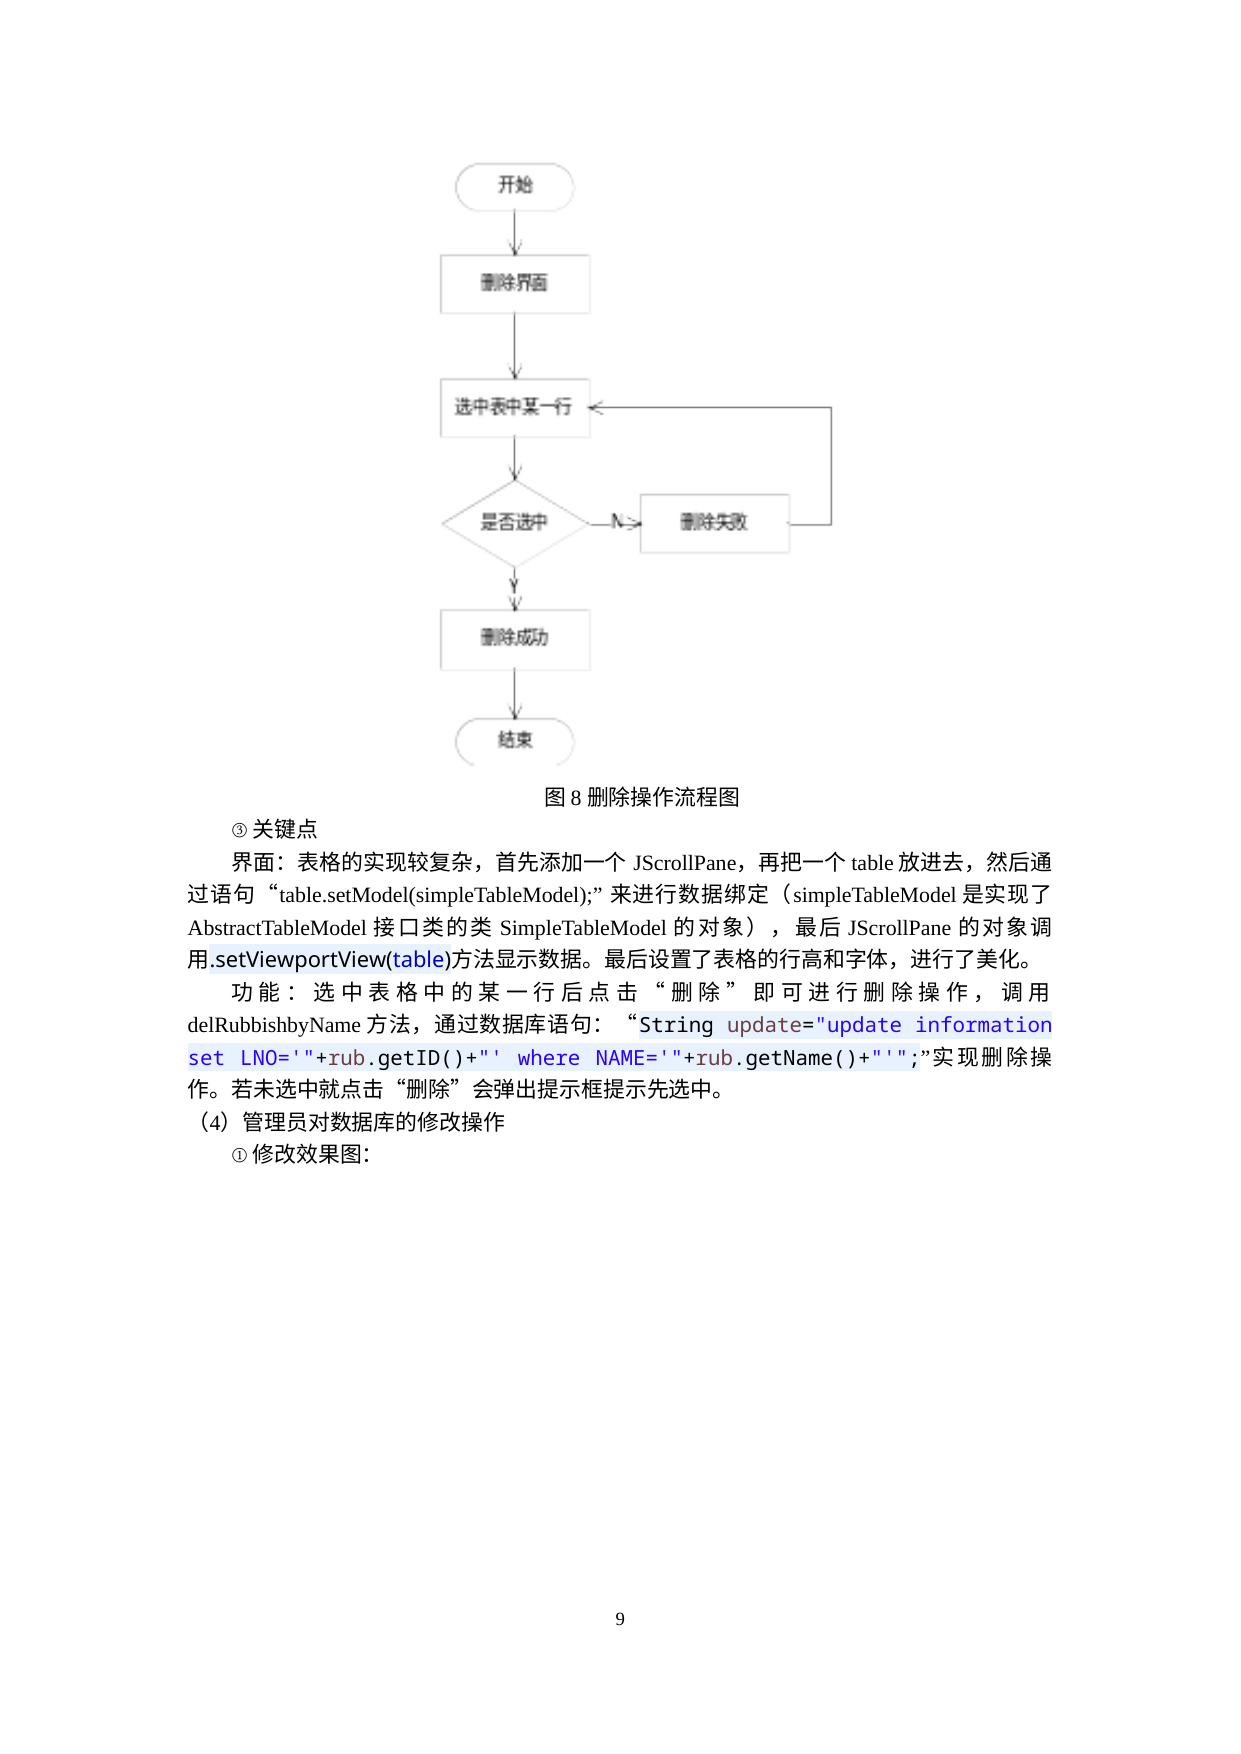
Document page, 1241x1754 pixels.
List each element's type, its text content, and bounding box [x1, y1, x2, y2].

text ③关键点 [187, 812, 1053, 844]
text 图8 删除操作流程图 [187, 779, 1053, 812]
text 功能：选中表格中的某一行后点击“删除”即可进行删除操作，调用delRubbishbyName方法，通过数据库语句：“String update="update information set LNO='"+rub.getID()+"' where NAME='"+rub.getName()+"'";”实现删除操作。若未选中就点击“删除”会弹出提示框提示先选中。 [187, 974, 1053, 1104]
text ①修改效果图： [187, 1137, 1053, 1169]
text 界面：表格的实现较复杂，首先添加一个JScrollPane，再把一个table放进去，然后通过语句“table.setModel(simpleTableModel);” 来进行数据绑定（simpleTableModel是实现了AbstractTableModel接口类的类SimpleTableModel的对象），最后JScrollPane的对象调用.setViewportView(table)方法显示数据。最后设置了表格的行高和字体，进行了美化。 [187, 844, 1053, 974]
text （4）管理员对数据库的修改操作 [187, 1104, 1053, 1137]
